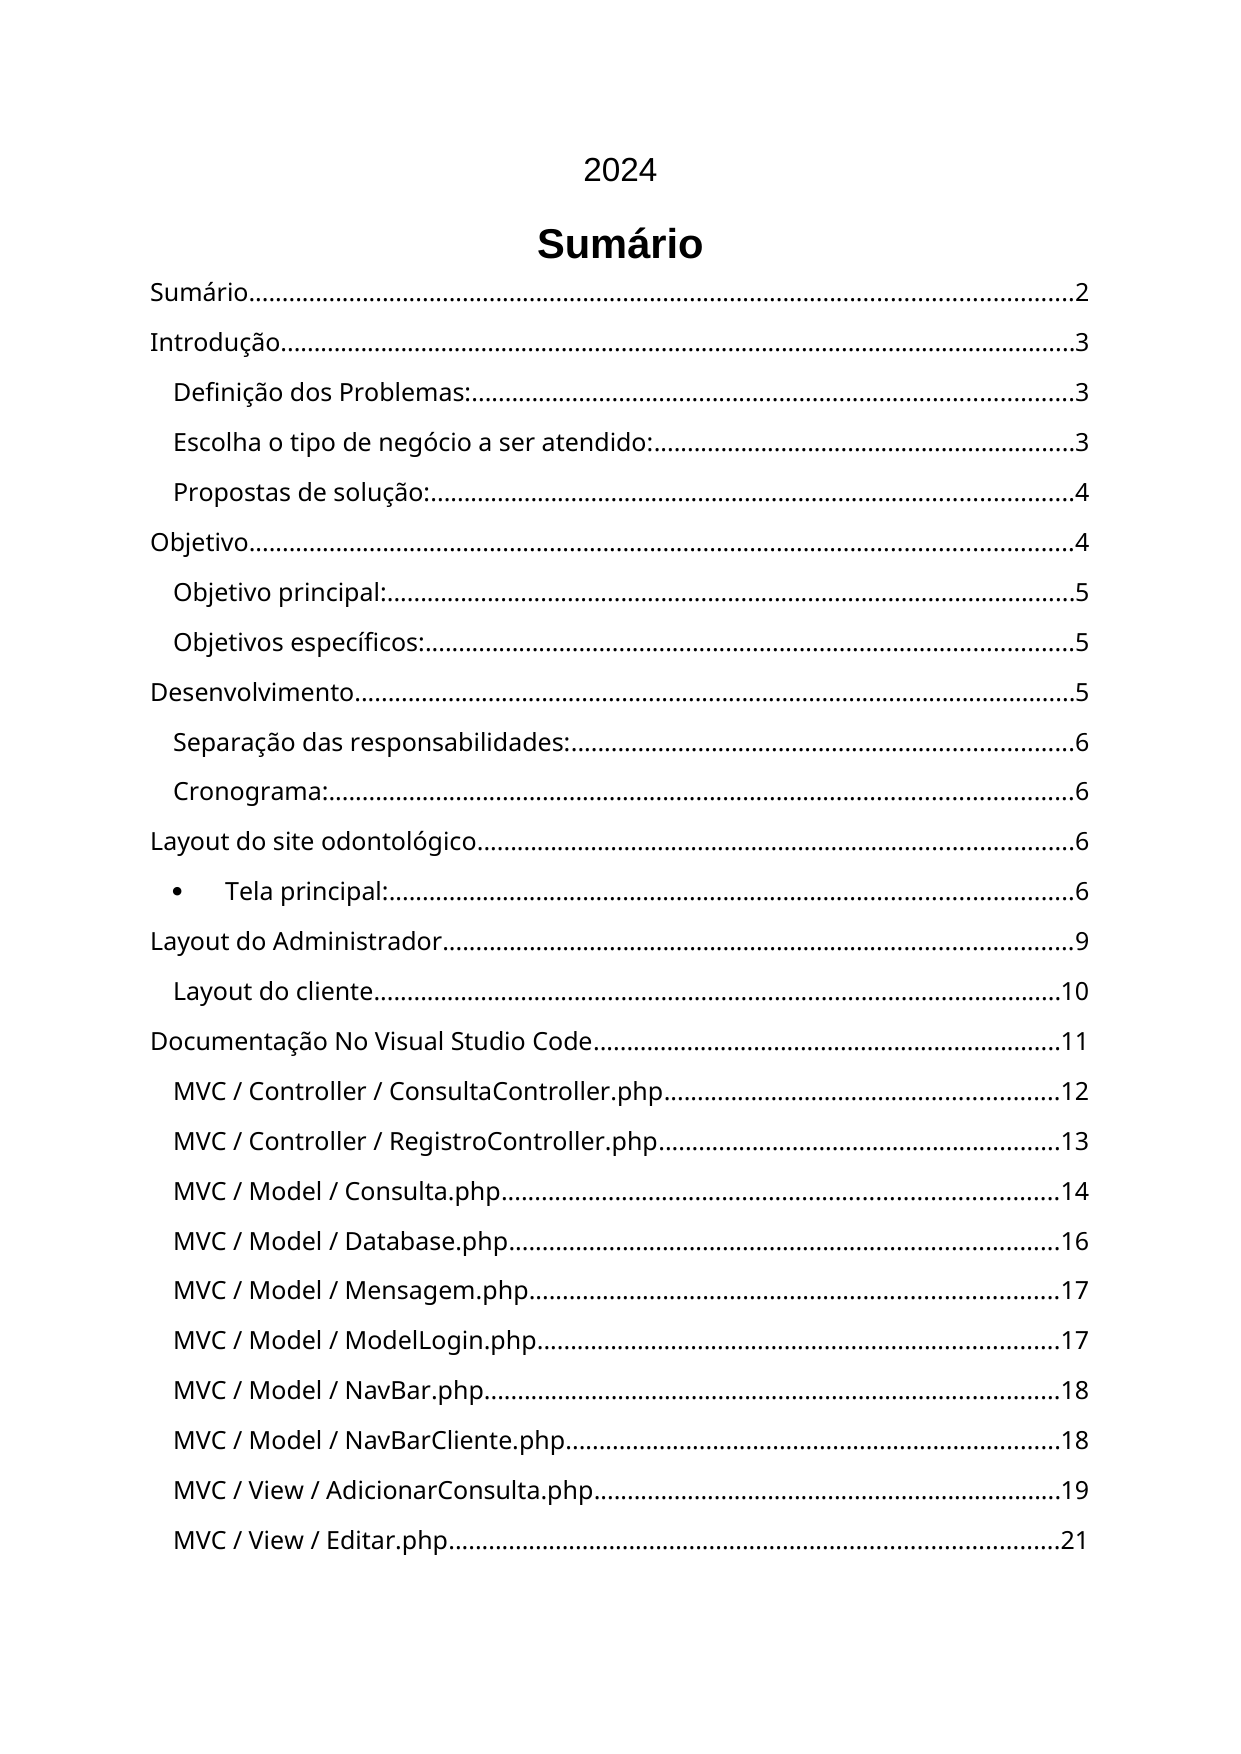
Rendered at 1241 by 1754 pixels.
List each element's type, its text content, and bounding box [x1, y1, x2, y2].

text 2024 [150, 150, 1090, 188]
subtitle Sumário [150, 219, 1090, 267]
